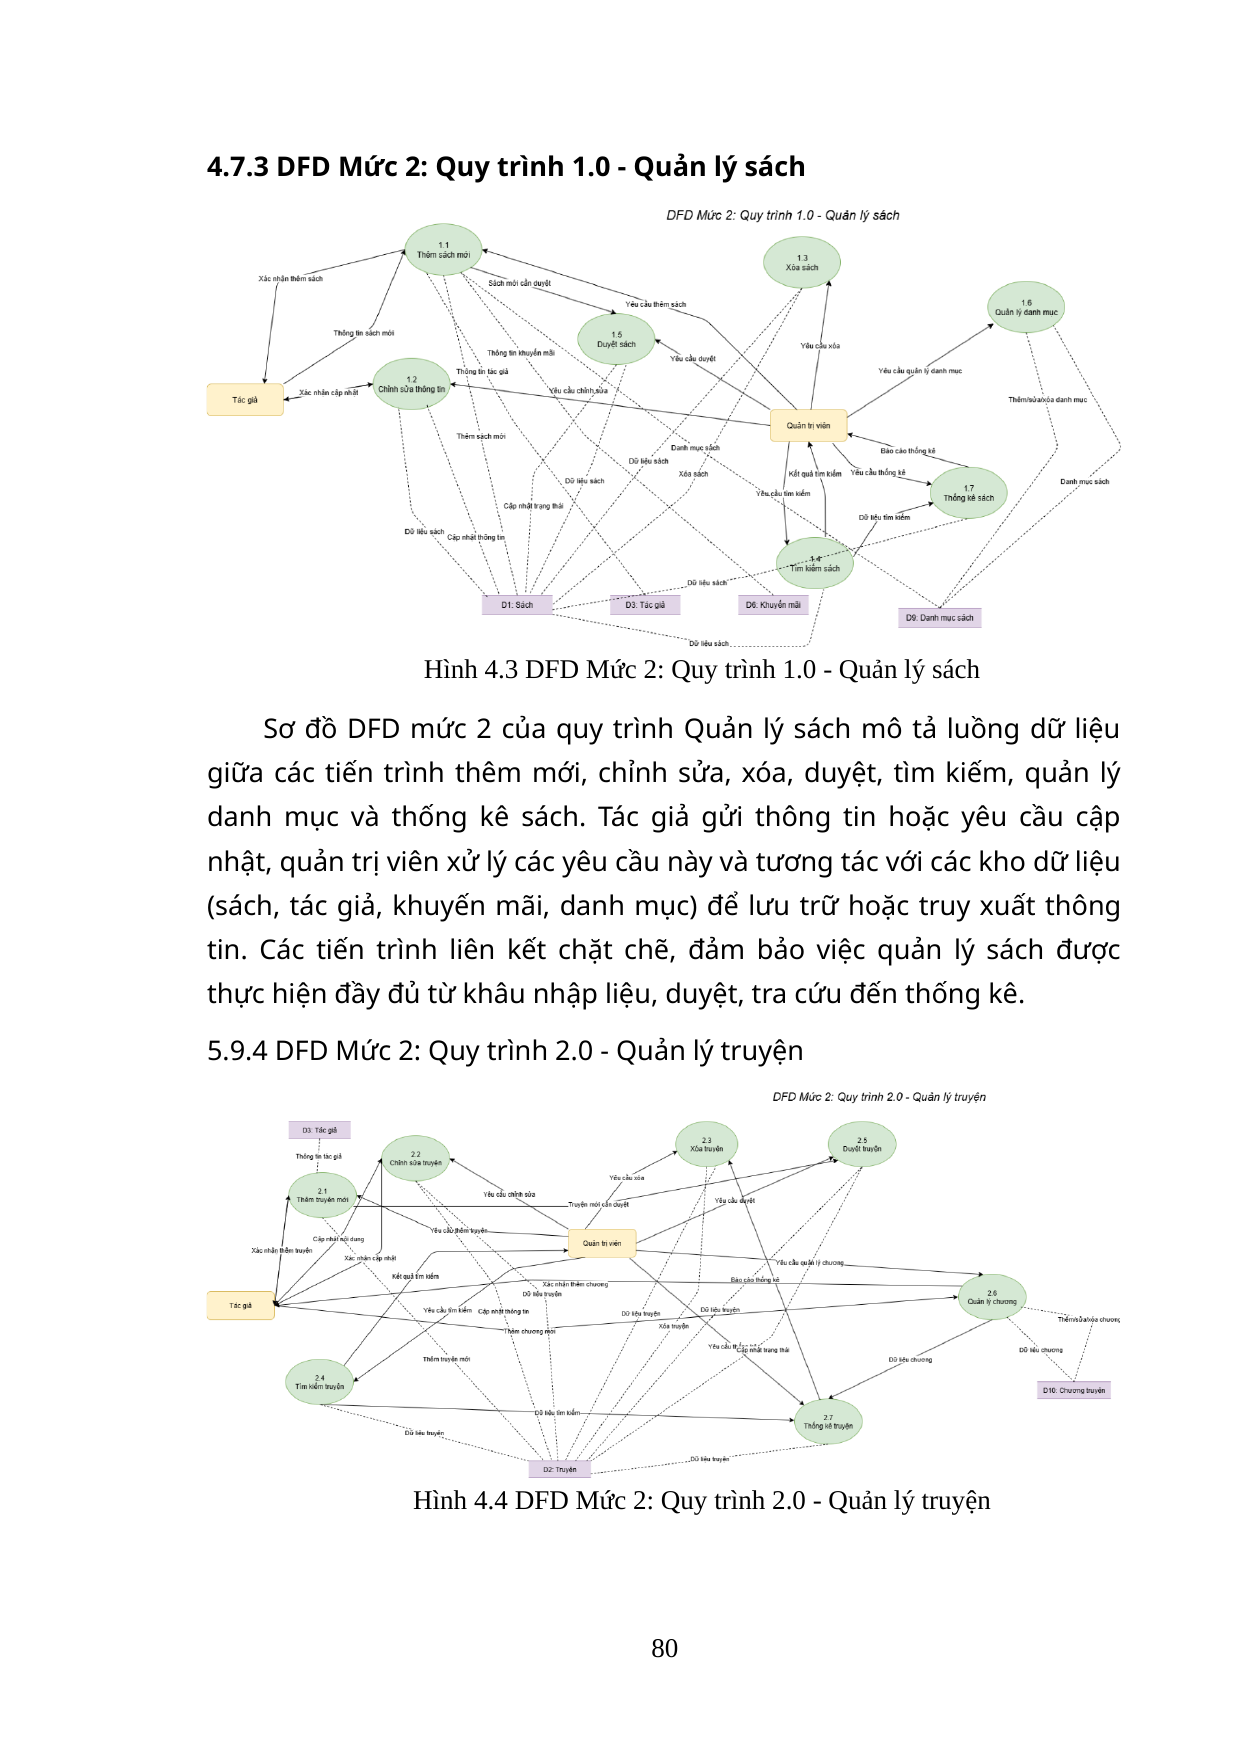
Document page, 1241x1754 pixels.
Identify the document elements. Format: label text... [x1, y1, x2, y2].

subtitle 4.7.3 DFD Mức 2: Quy trình 1.0 - Quản lý sách [207, 148, 1122, 184]
text 5.9.4 DFD Mức 2: Quy trình 2.0 - Quản lý truyện [207, 1031, 1122, 1068]
text Hình 4.3 DFD Mức 2: Quy trình 1.0 - Quản lý sách [282, 653, 1122, 684]
picture [206, 204, 1123, 647]
text Sơ đồ DFD mức 2 của quy trình Quản lý sách mô tả luồng dữ liệu giữa các tiến trình thêm mới, chỉnh sửa, xóa, duyệt, tìm kiếm, quản lý danh mục và thống kê sách. Tác giả gửi thông tin hoặc yêu cầu cập nhật, quản trị viên xử lý các yêu cầu này và tương tác với các kho dữ liệu (sách, tác giả, khuyến mãi, danh mục) để lưu trữ hoặc truy xuất thông tin. Các tiến trình liên kết chặt chẽ, đảm bảo việc quản lý sách được thực hiện đầy đủ từ khâu nhập liệu, duyệt, tra cứu đến thống kê. [207, 709, 1122, 1011]
text Hình 4.4 DFD Mức 2: Quy trình 2.0 - Quản lý truyện [282, 1484, 1122, 1515]
picture [206, 1087, 1120, 1478]
